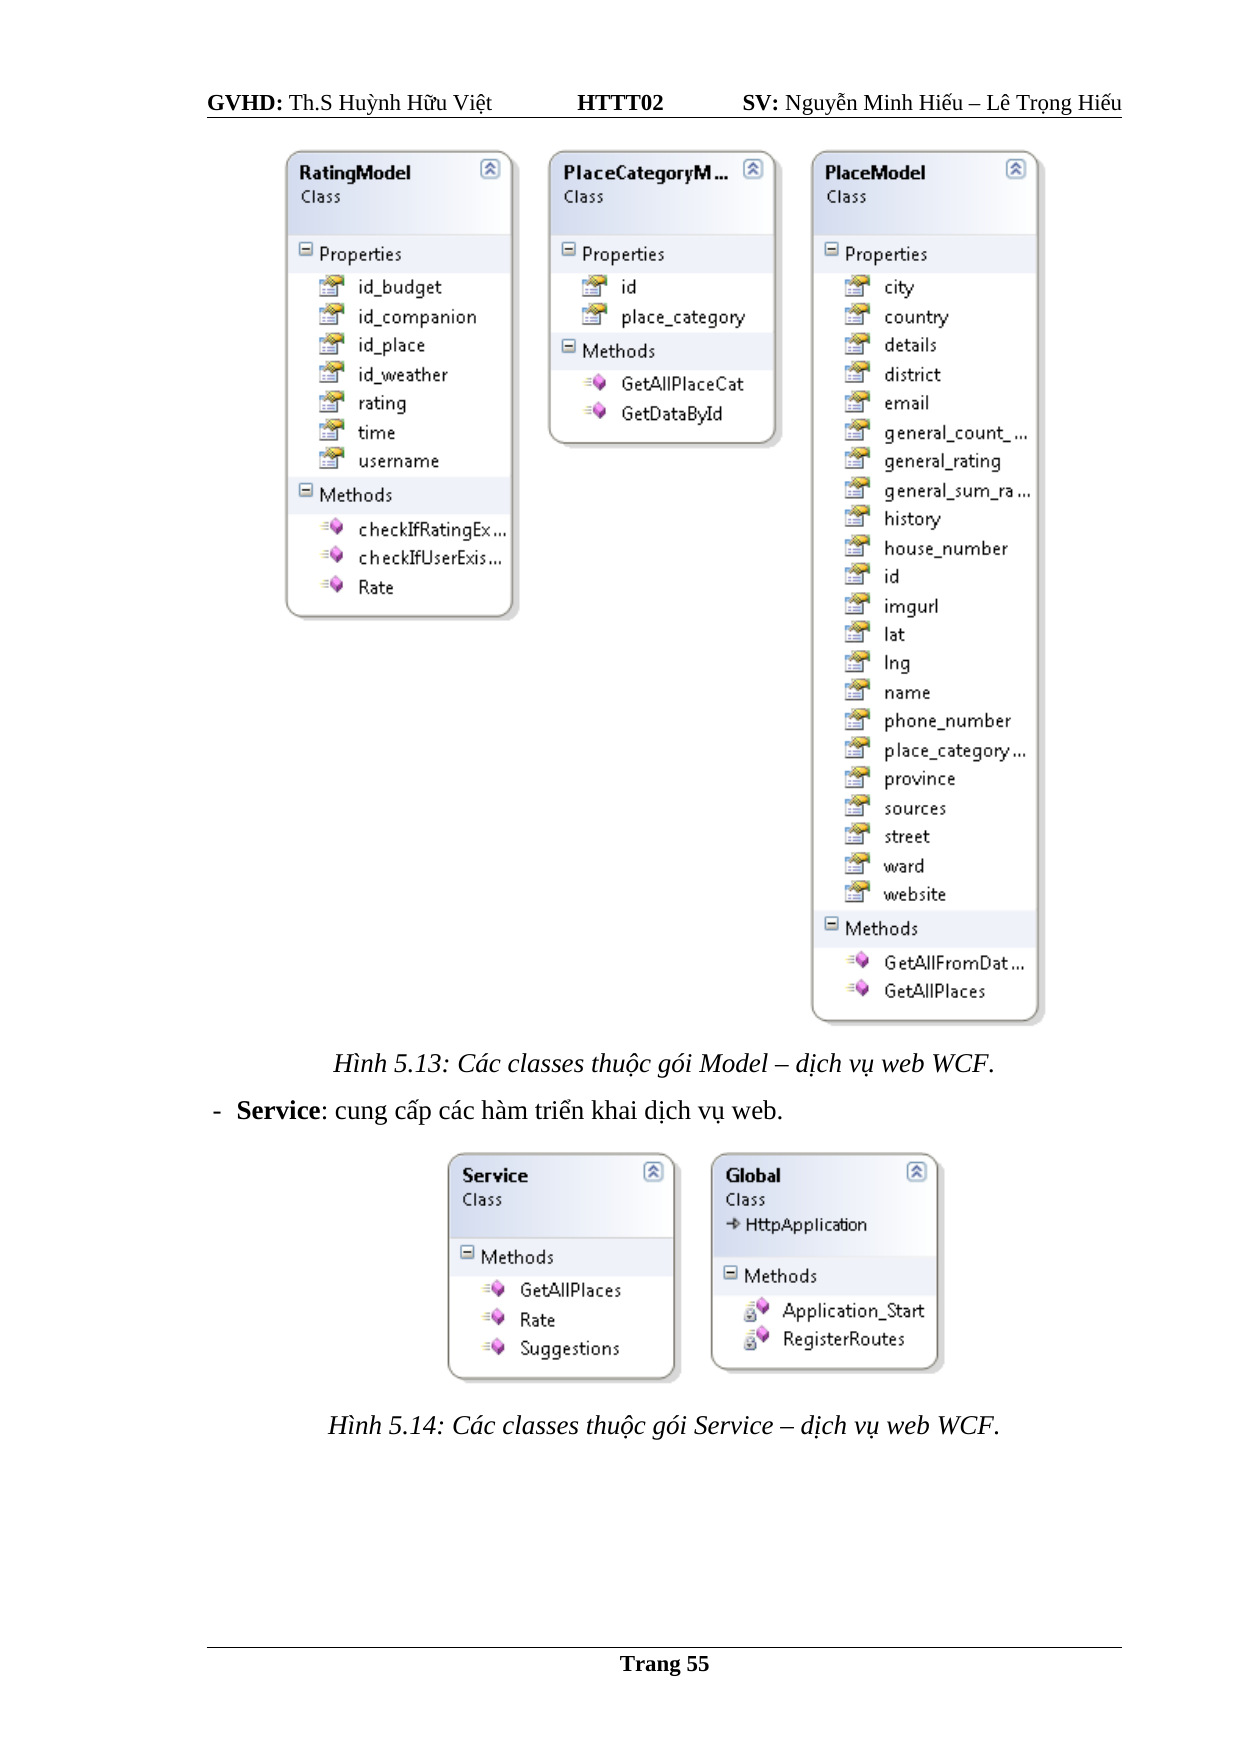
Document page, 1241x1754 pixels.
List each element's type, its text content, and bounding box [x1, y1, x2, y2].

list Service: cung cấp các hàm triển khai dịch vụ web. [212, 1094, 1122, 1125]
text Hình 5.14: Các classes thuộc gói Service – dịch vụ web WCF. [207, 1409, 1122, 1441]
picture [437, 1140, 951, 1396]
picture [271, 142, 1058, 1034]
text Hình 5.13: Các classes thuộc gói Model – dịch vụ web WCF. [207, 1047, 1122, 1078]
